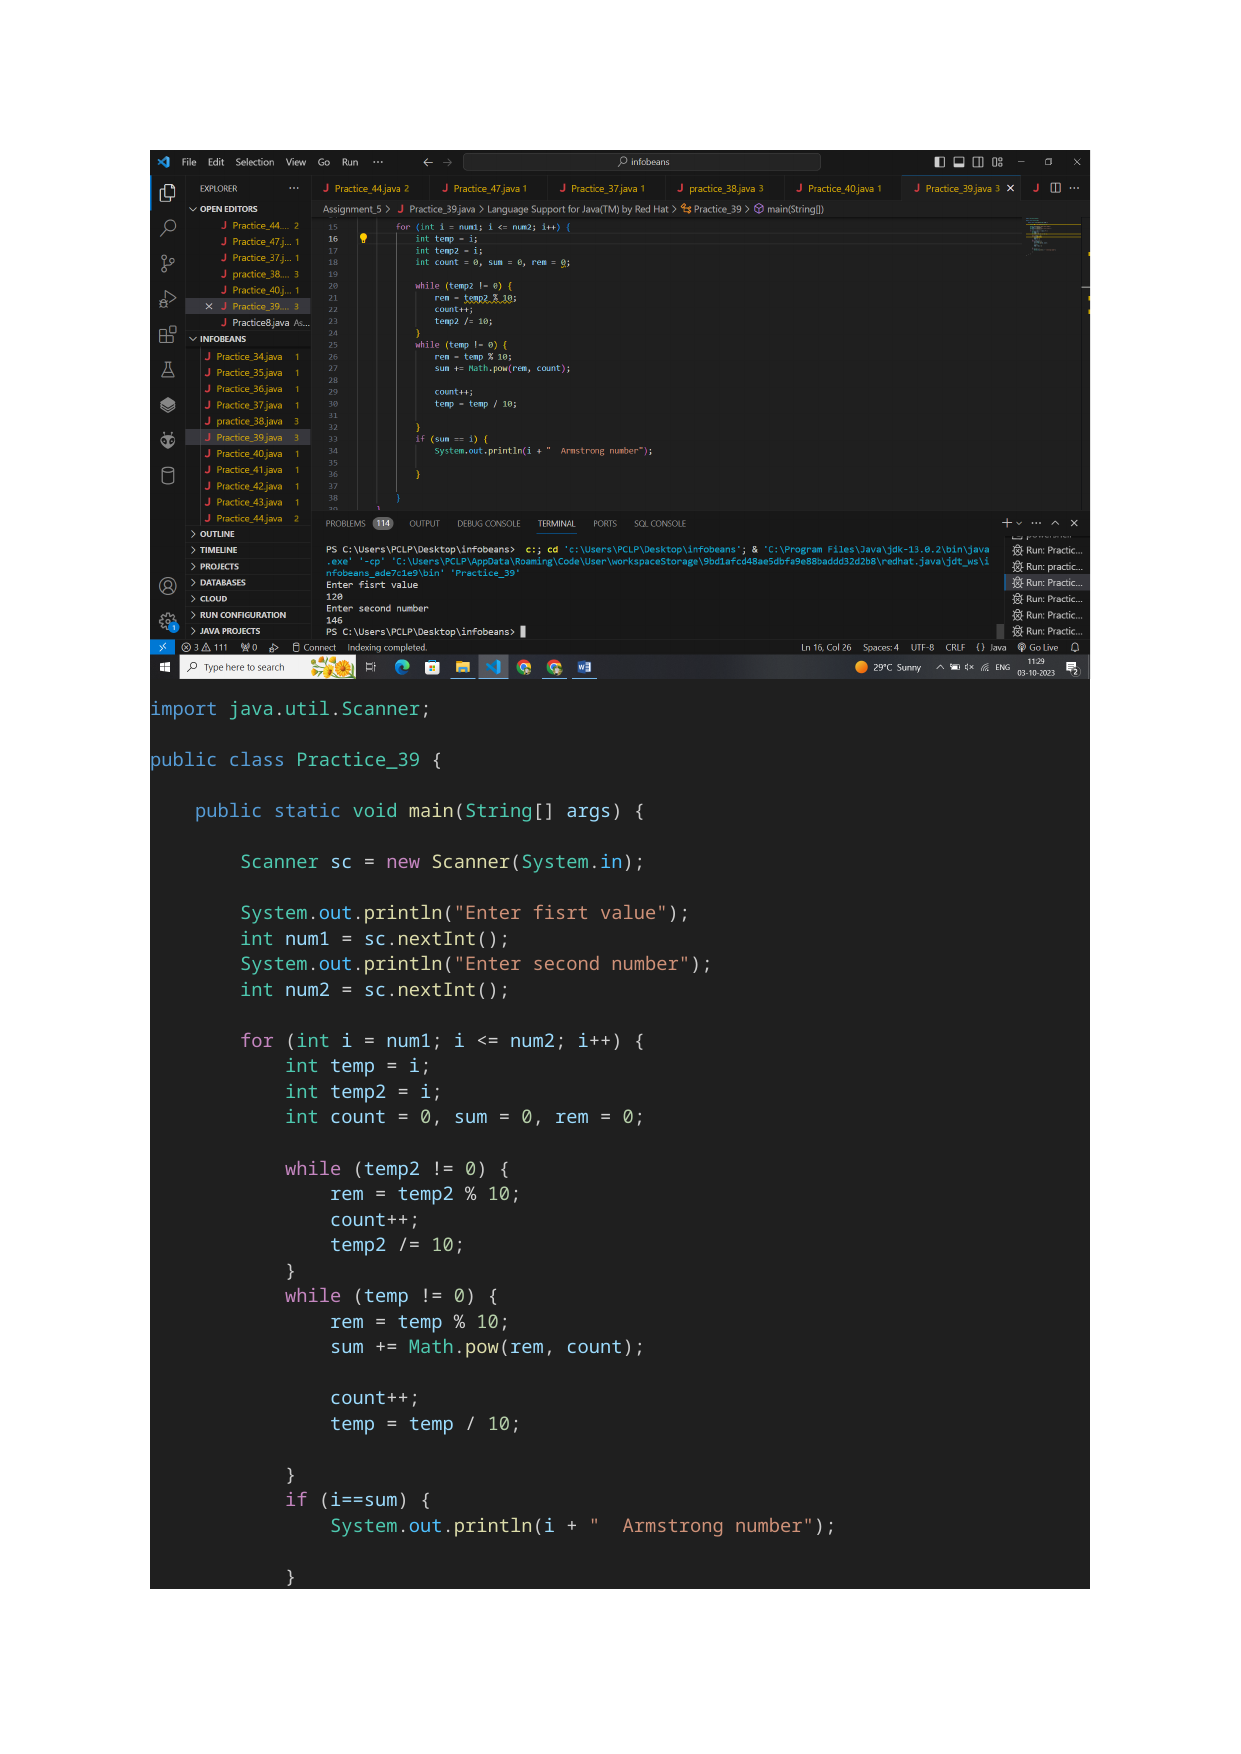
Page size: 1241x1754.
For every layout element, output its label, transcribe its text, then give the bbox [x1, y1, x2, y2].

picture [150, 150, 1091, 679]
text } [150, 1461, 1090, 1487]
text sum += Math.pow(rem, count); [150, 1333, 1090, 1359]
text rem = temp2 % 10; [150, 1180, 1090, 1206]
text } [150, 1563, 1090, 1589]
text int count = 0, sum = 0, rem = 0; [150, 1104, 1090, 1129]
text int num1 = sc.nextInt(); [150, 925, 1090, 951]
text temp2 /= 10; [150, 1231, 1090, 1257]
text while (temp2 != 0) { [150, 1155, 1090, 1180]
text import java.util.Scanner; [150, 696, 1090, 721]
text for (int i = num1; i <= num2; i++) { [150, 1027, 1090, 1053]
text if (i==sum) { [150, 1487, 1090, 1512]
text Scanner sc = new Scanner(System.in); [150, 849, 1090, 874]
text rem = temp % 10; [150, 1308, 1090, 1333]
text } [150, 1257, 1090, 1282]
text int temp2 = i; [150, 1078, 1090, 1104]
text count++; [150, 1206, 1090, 1231]
text while (temp != 0) { [150, 1282, 1090, 1308]
text temp = temp / 10; [150, 1410, 1090, 1436]
text count++; [150, 1384, 1090, 1410]
text int temp = i; [150, 1053, 1090, 1078]
text public class Practice_39 { [150, 747, 1090, 772]
text int num2 = sc.nextInt(); [150, 976, 1090, 1002]
text System.out.println("Enter second number"); [150, 951, 1090, 976]
text System.out.println("Enter fisrt value"); [150, 900, 1090, 925]
text public static void main(String[] args) { [150, 798, 1090, 823]
text System.out.println(i + " Armstrong number"); [150, 1512, 1090, 1538]
